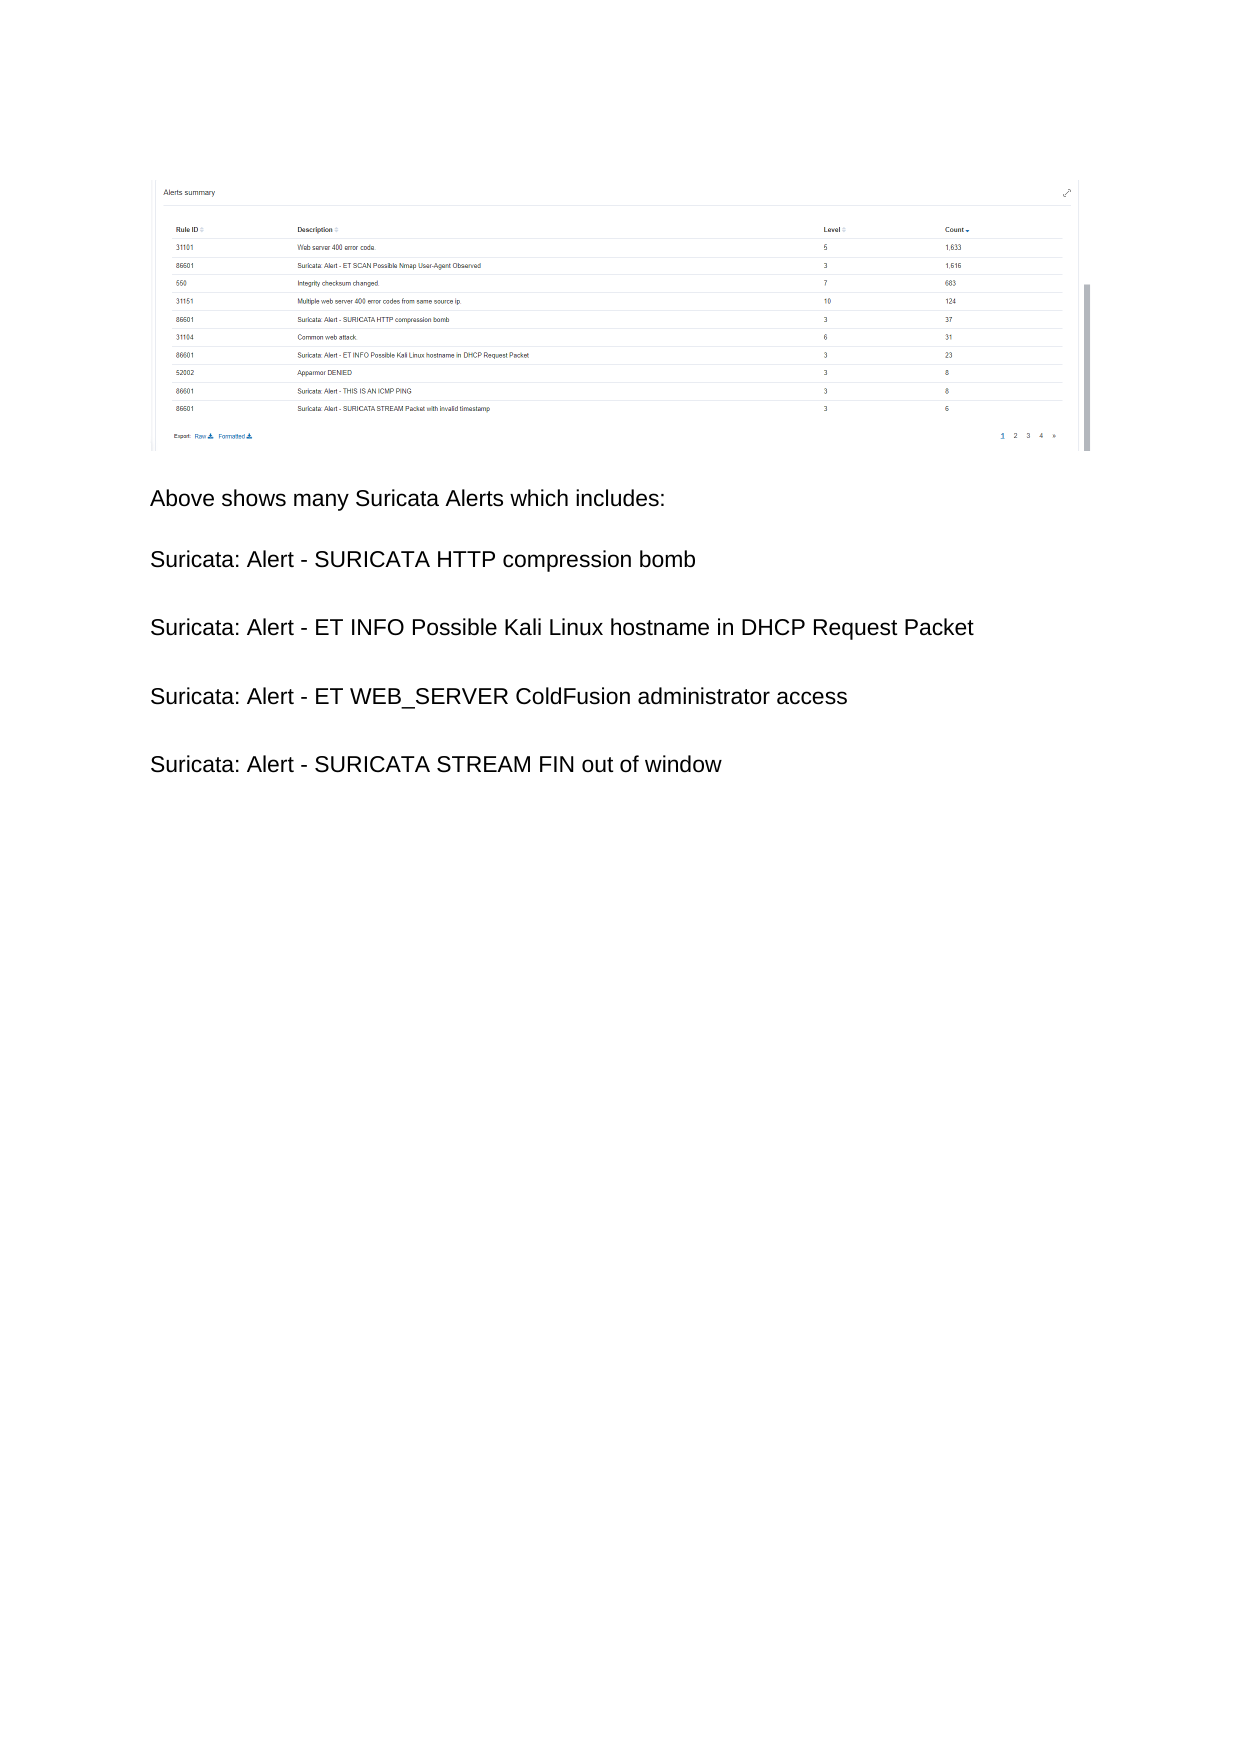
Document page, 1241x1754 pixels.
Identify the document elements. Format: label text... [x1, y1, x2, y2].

text Suricata: Alert - ET WEB_SERVER ColdFusion administrator access [150, 683, 1090, 709]
text Suricata: Alert - SURICATA STREAM FIN out of window [150, 751, 1090, 778]
text Suricata: Alert - ET INFO Possible Kali Linux hostname in DHCP Request Packet [150, 614, 1090, 641]
text Above shows many Suricata Alerts which includes: [150, 485, 1090, 511]
text Suricata: Alert - SURICATA HTTP compression bomb [150, 546, 1090, 572]
picture [150, 180, 1091, 451]
